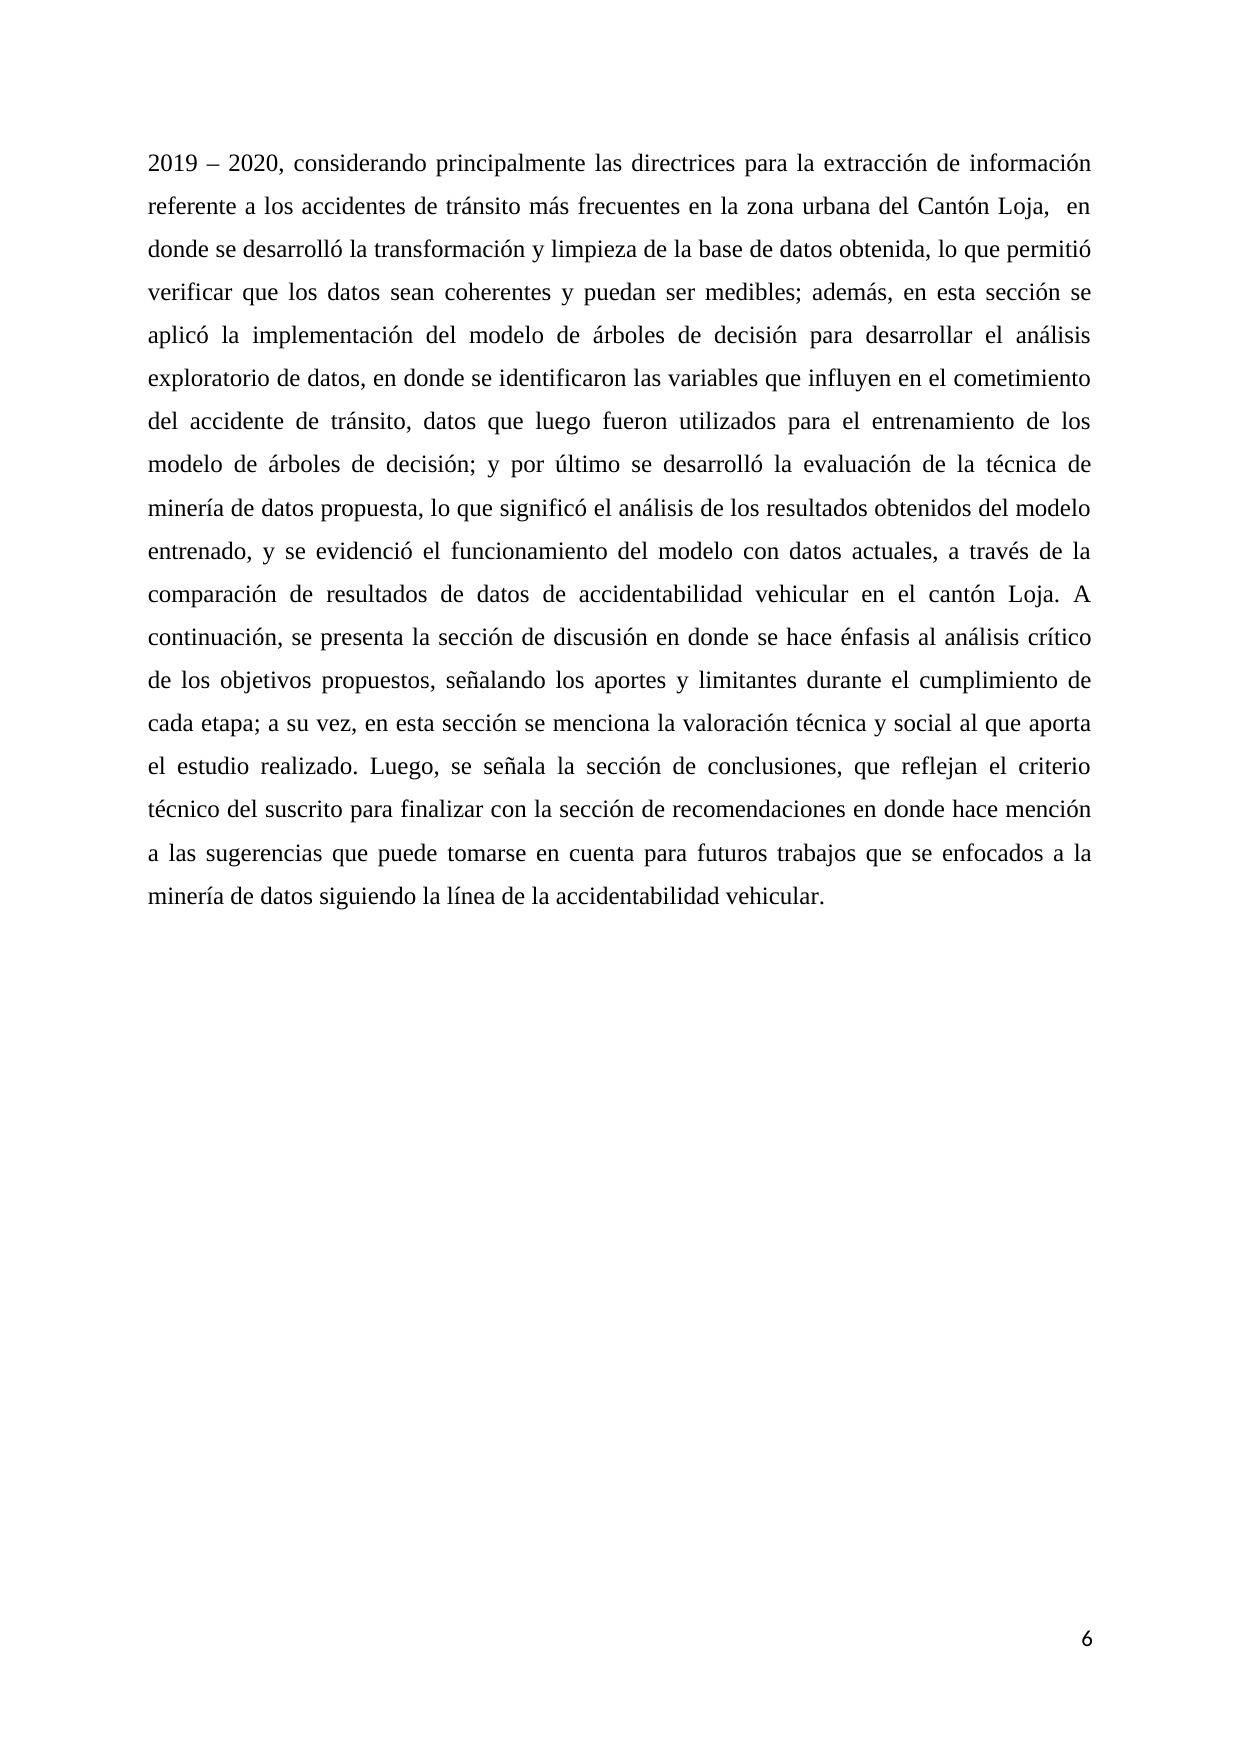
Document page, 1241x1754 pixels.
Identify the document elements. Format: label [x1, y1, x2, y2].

text [148, 148, 1092, 909]
